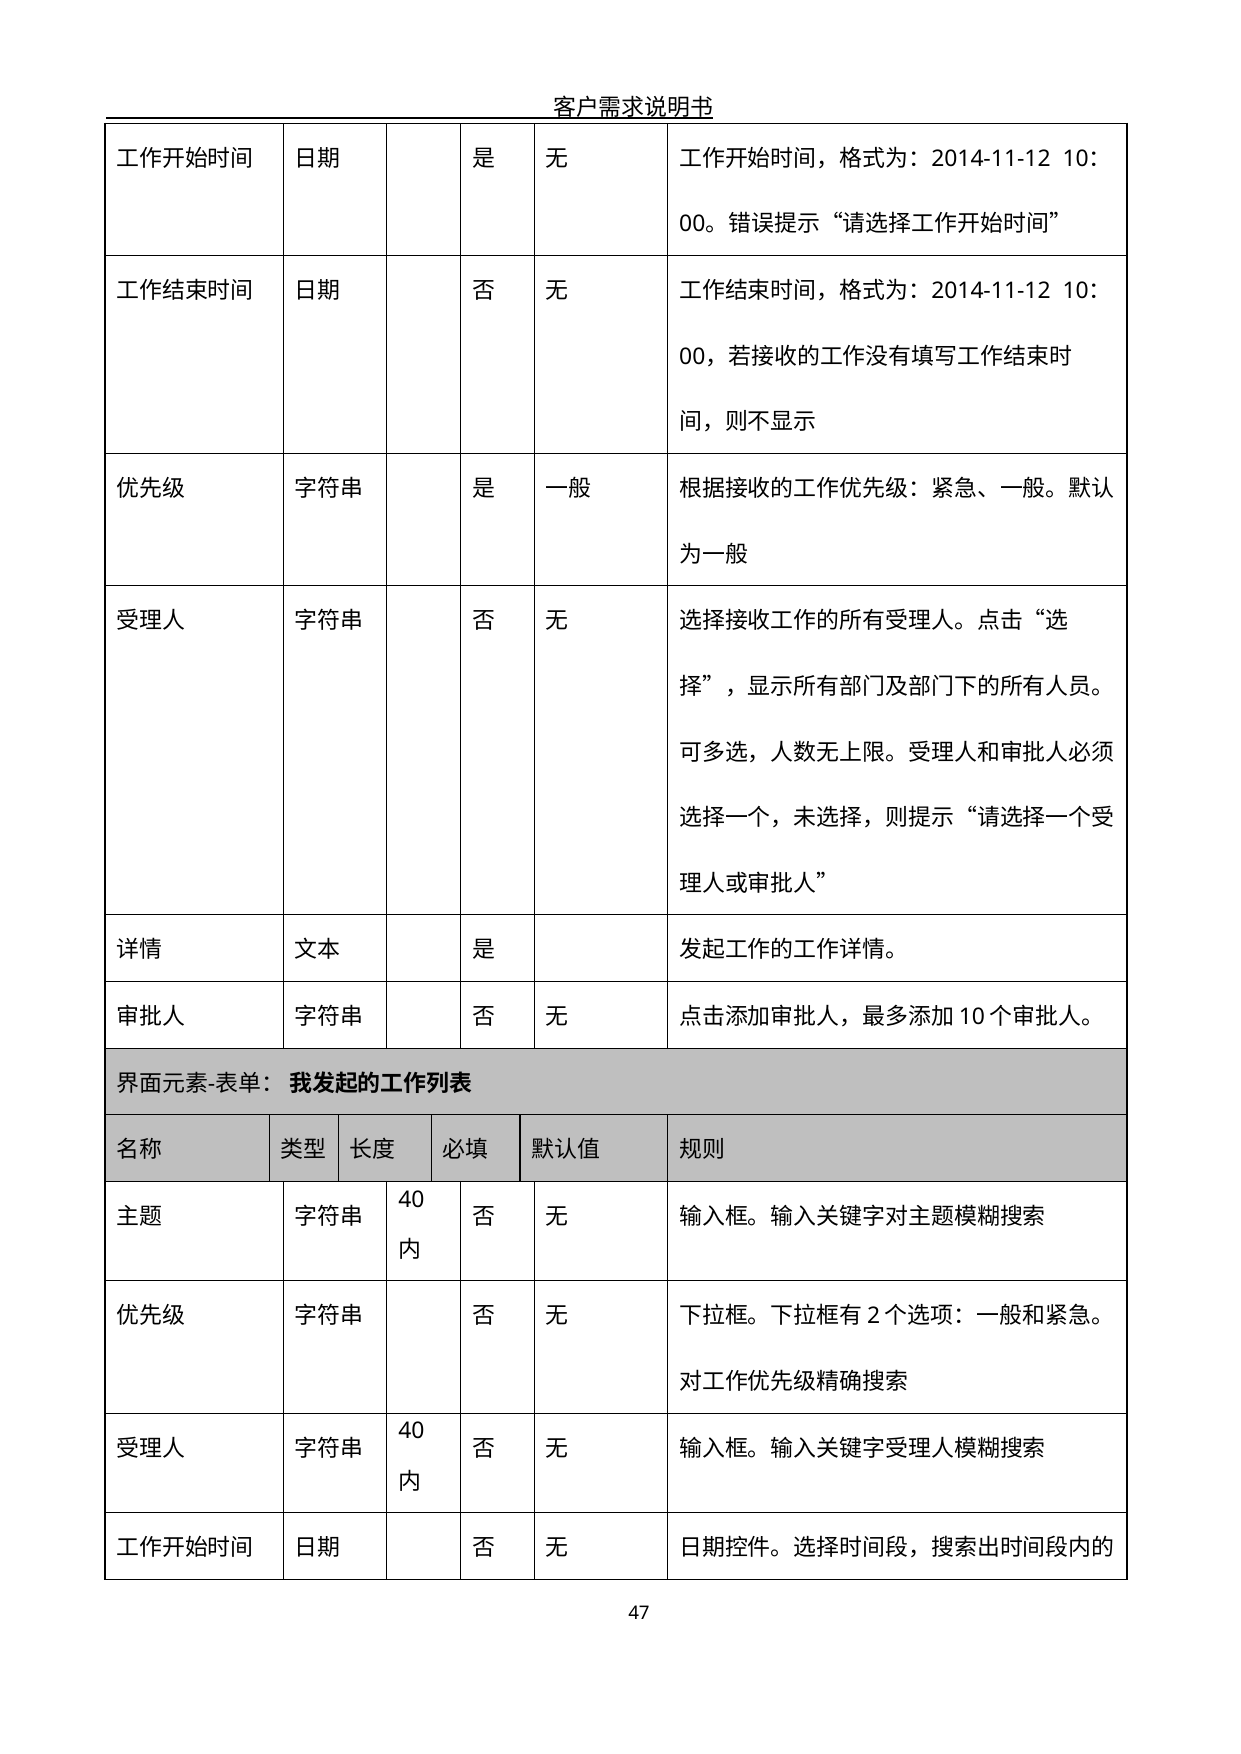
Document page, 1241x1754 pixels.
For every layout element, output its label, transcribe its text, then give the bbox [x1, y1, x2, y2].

table_cell [387, 982, 460, 1047]
table_cell 工作开始时间 [106, 1513, 283, 1579]
table_cell 必填 [432, 1115, 519, 1181]
table_cell 根据接收的工作优先级：紧急、一般。默认为一般 [668, 454, 1126, 585]
table_cell 40内 [387, 1182, 460, 1280]
table_cell 无 [535, 982, 667, 1047]
table_cell [387, 915, 460, 981]
table_cell 输入框。输入关键字对主题模糊搜索 [668, 1182, 1126, 1280]
table_cell 无 [535, 1513, 667, 1579]
table_cell [387, 1281, 460, 1412]
table_cell 否 [461, 586, 534, 914]
table_cell 工作结束时间 [106, 256, 283, 453]
table_cell 否 [461, 1513, 534, 1579]
table_cell 40内 [387, 1414, 460, 1512]
table_cell 否 [461, 1281, 534, 1412]
table_cell 工作开始时间 [106, 124, 283, 255]
table_cell 下拉框。下拉框有2个选项：一般和紧急。对工作优先级精确搜索 [668, 1281, 1126, 1412]
table_cell 否 [461, 1182, 534, 1280]
table_cell 选择接收工作的所有受理人。点击“选择”，显示所有部门及部门下的所有人员。可多选，人数无上限。受理人和审批人必须选择一个，未选择，则提示“请选择一个受理人或审批人” [668, 586, 1126, 914]
table_cell 优先级 [106, 1281, 283, 1412]
table_cell 无 [535, 1182, 667, 1280]
table_cell 受理人 [106, 1414, 283, 1512]
table_cell 无 [535, 586, 667, 914]
table_cell 字符串 [284, 1414, 386, 1512]
table_cell 审批人 [106, 982, 283, 1047]
table_cell 无 [535, 256, 667, 453]
table_cell 是 [461, 124, 534, 255]
table_cell 否 [461, 1414, 534, 1512]
table_cell 受理人 [106, 586, 283, 914]
table_cell 界面元素-表单： 我发起的工作列表 [106, 1049, 1126, 1114]
table_cell 无 [535, 1414, 667, 1512]
table_cell 否 [461, 256, 534, 453]
table_cell 文本 [284, 915, 386, 981]
table_cell 点击添加审批人，最多添加10个审批人。 [668, 982, 1126, 1047]
table_cell [387, 586, 460, 914]
table_cell 工作结束时间，格式为：2014-11-12 10：00，若接收的工作没有填写工作结束时间，则不显示 [668, 256, 1126, 453]
table_cell [387, 256, 460, 453]
table_cell [535, 915, 667, 981]
table_cell 日期 [284, 1513, 386, 1579]
table_cell 是 [461, 915, 534, 981]
table_cell 字符串 [284, 586, 386, 914]
table_cell 类型 [270, 1115, 338, 1181]
table_cell 优先级 [106, 454, 283, 585]
table_cell 日期 [284, 256, 386, 453]
table_cell 是 [461, 454, 534, 585]
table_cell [668, 1513, 1126, 1579]
table_cell 日期 [284, 124, 386, 255]
table_cell [387, 1513, 460, 1579]
table_cell [387, 124, 460, 255]
table_cell 长度 [339, 1115, 431, 1181]
table_cell 发起工作的工作详情。 [668, 915, 1126, 981]
table_cell 一般 [535, 454, 667, 585]
table_cell 规则 [668, 1115, 1126, 1181]
table_cell 字符串 [284, 982, 386, 1047]
table_cell 字符串 [284, 454, 386, 585]
table_cell 否 [461, 982, 534, 1047]
table_cell 字符串 [284, 1281, 386, 1412]
table_cell 详情 [106, 915, 283, 981]
table_cell 默认值 [521, 1115, 667, 1181]
table_cell 主题 [106, 1182, 283, 1280]
table_cell [387, 454, 460, 585]
table_cell 工作开始时间，格式为：2014-11-12 10：00。错误提示“请选择工作开始时间” [668, 124, 1126, 255]
table_cell 输入框。输入关键字受理人模糊搜索 [668, 1414, 1126, 1512]
table_cell 字符串 [284, 1182, 386, 1280]
table_cell 名称 [106, 1115, 269, 1181]
table_cell 无 [535, 1281, 667, 1412]
table_cell 无 [535, 124, 667, 255]
